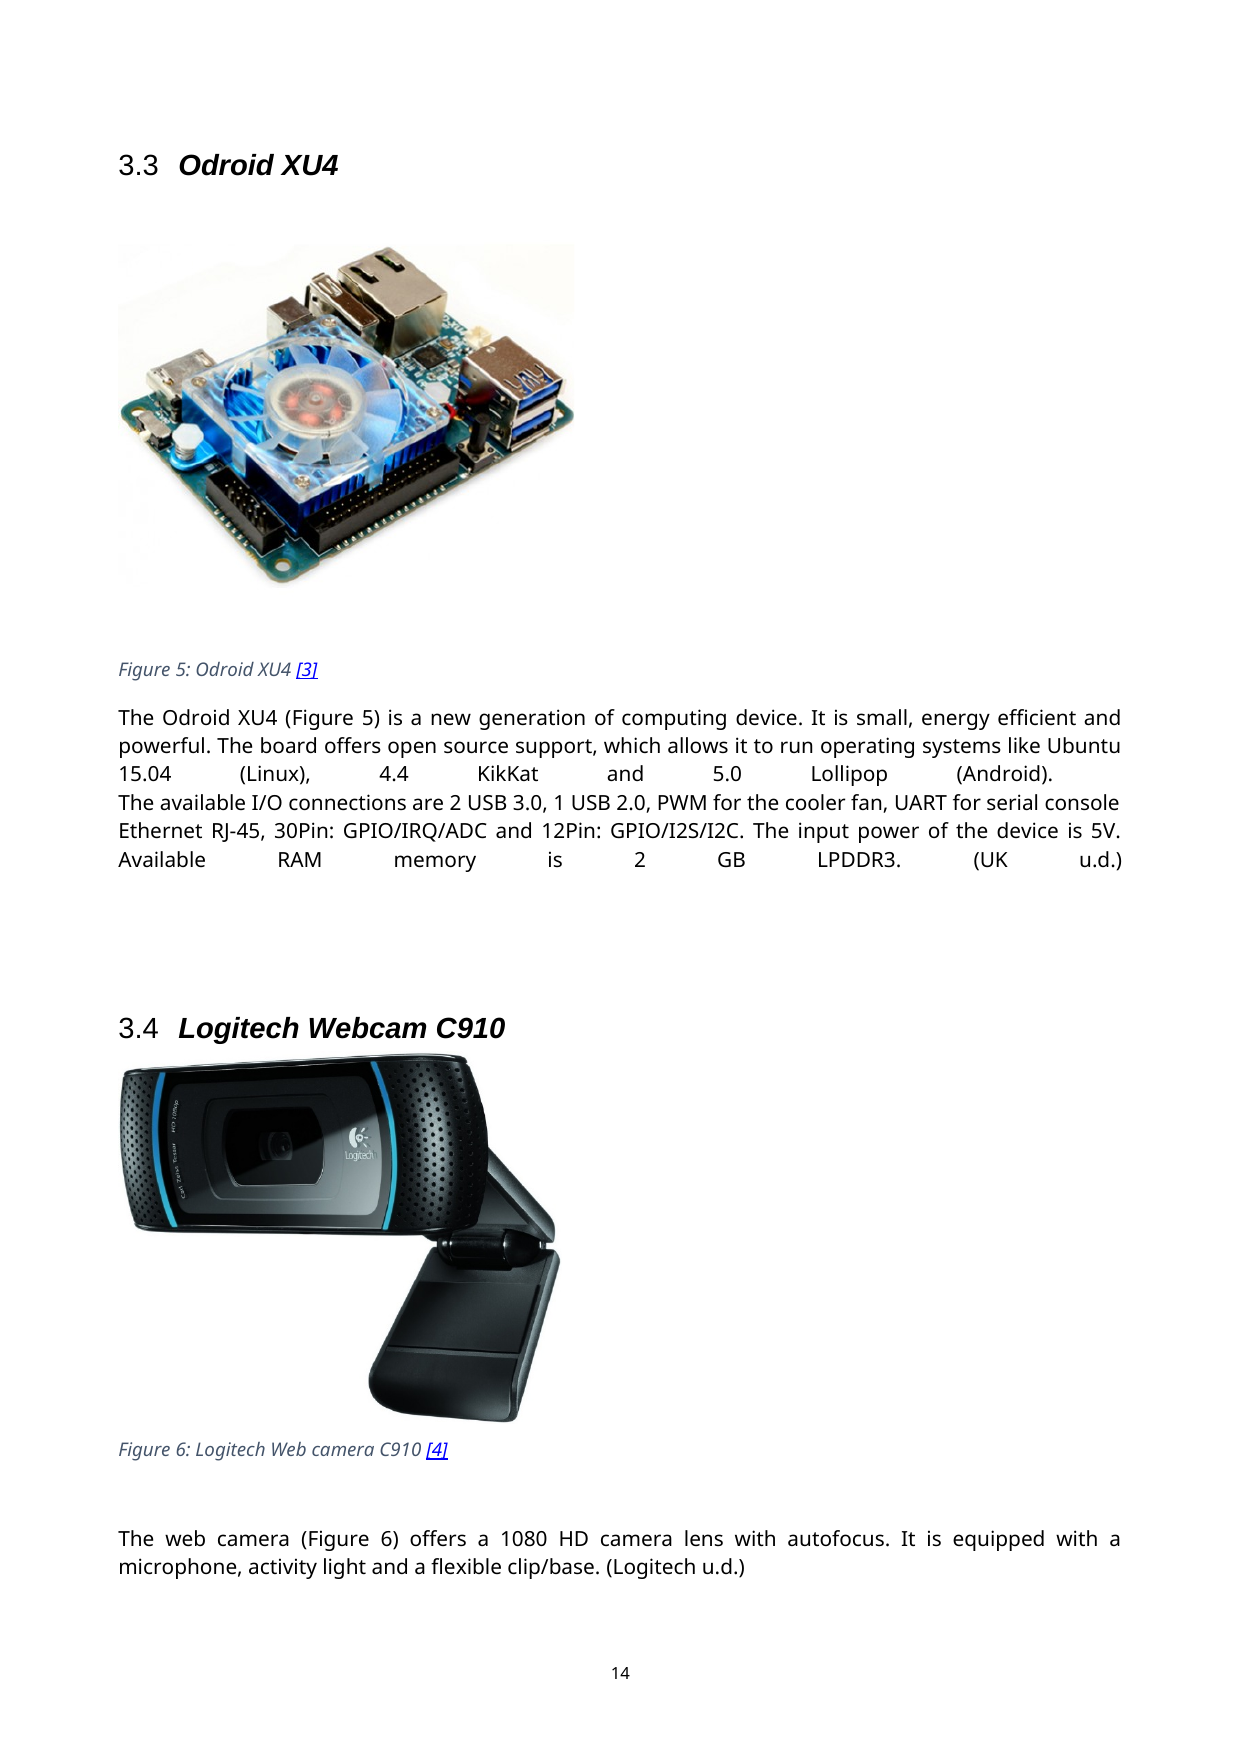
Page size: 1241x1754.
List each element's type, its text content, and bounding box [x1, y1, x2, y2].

subtitle Odroid XU4 [118, 148, 1122, 181]
text The web camera offers a 1080 HD camera lens with autofocus. It is equipped with a microphone, activity light and a flexible clip/base. [118, 1524, 1122, 1581]
text 5 [118, 656, 1122, 682]
text 6 [118, 1436, 1122, 1462]
text The Odroid XU4 is a new generation of computing device. It is small, energy efficient and powerful.The board offers open source support, which allows it to run operating systems like Ubuntu 15.04 (Linux), 4.4 KikKat and 5.0 Lollipop (Android). The available I/O connections are 2 USB 3.0, 1 USB 2.0, PWM for the cooler fan, UART for serial console Ethernet RJ-45, 30Pin: GPIO/IRQ/ADC and 12Pin: GPIO/I2S/I2C. The input power of the device is 5V. Available RAM memory is 2 GB LPDDR3. [118, 703, 1122, 930]
subtitle Logitech Webcam C910 [118, 1011, 1122, 1045]
picture [118, 187, 575, 644]
picture [118, 1051, 563, 1424]
